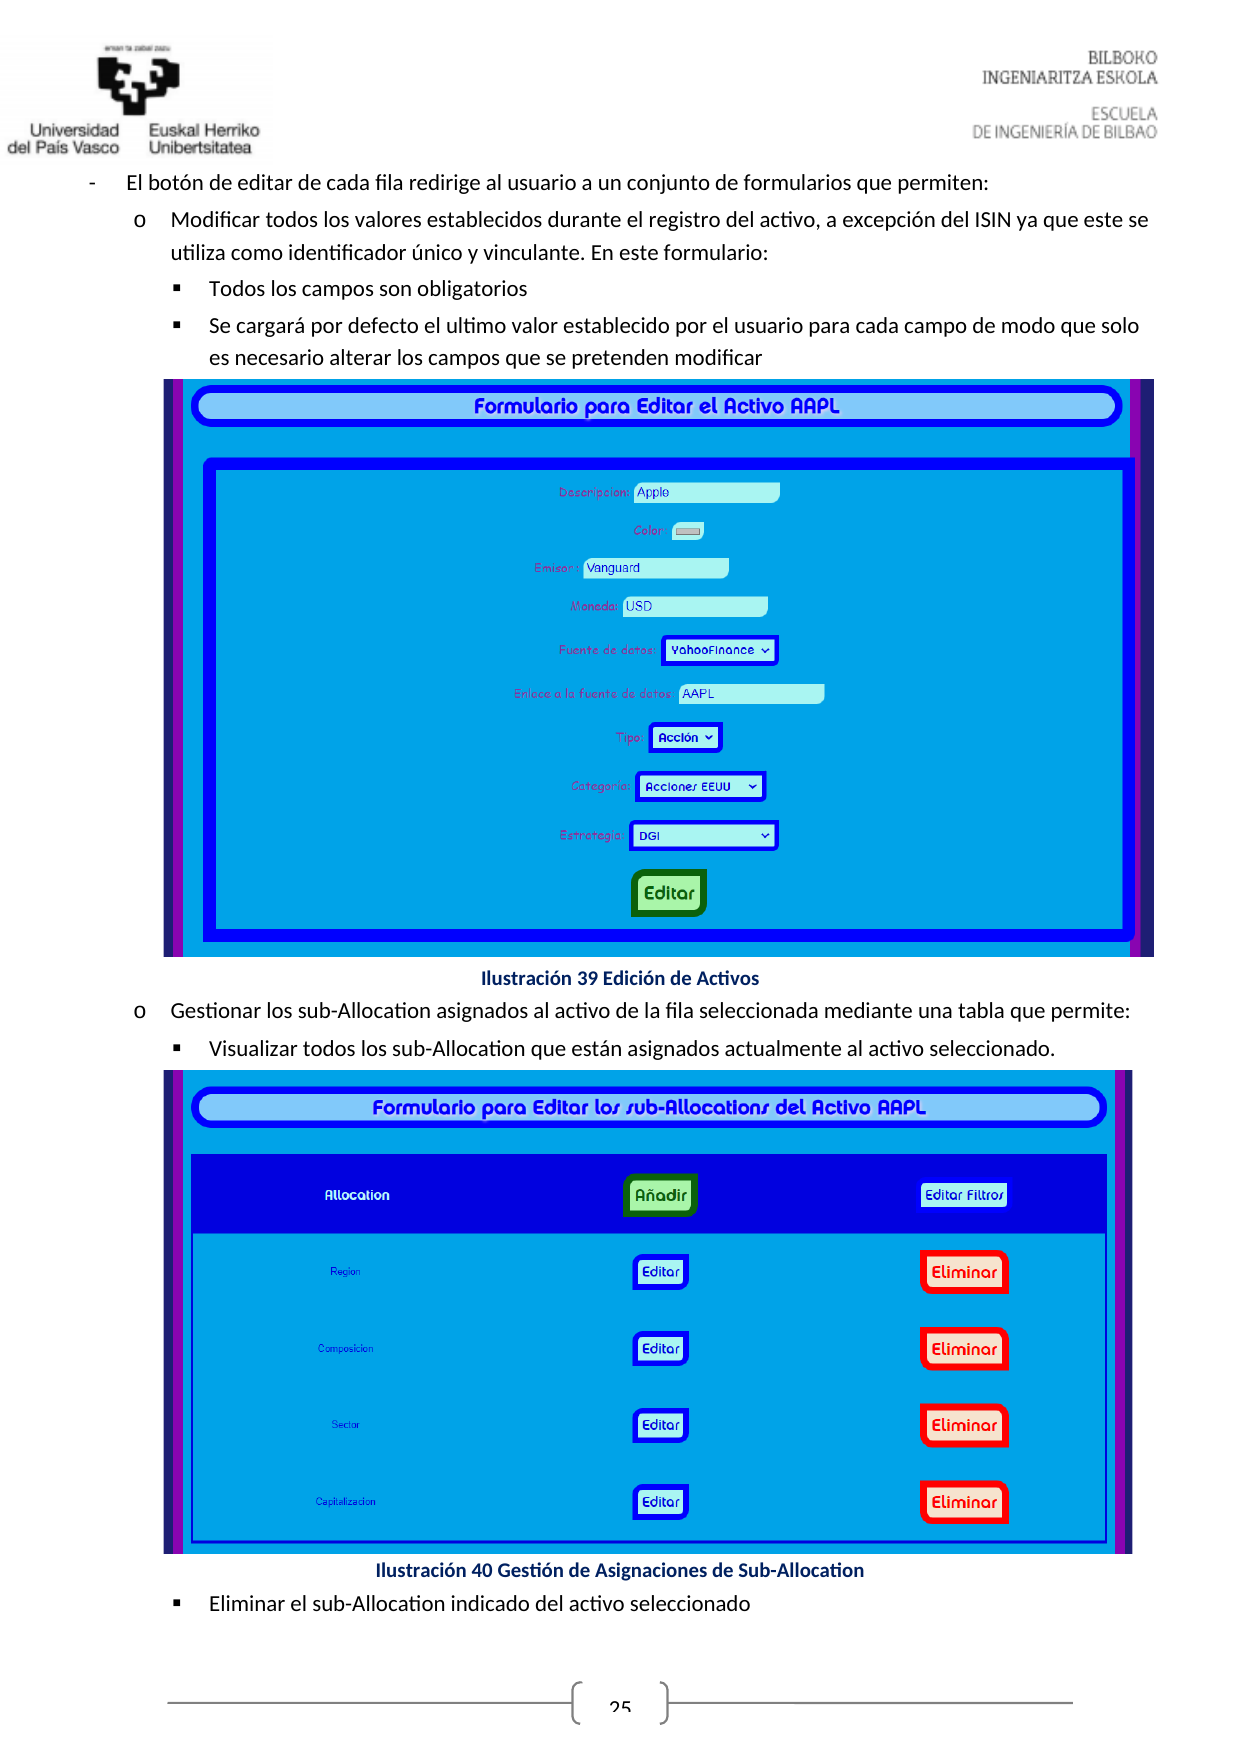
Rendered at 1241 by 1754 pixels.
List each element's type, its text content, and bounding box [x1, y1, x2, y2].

list Modificar todos los valores establecidos durante el registro del activo, a excepción del ISIN ya que este se utiliza como identificador único y vinculante. En este formulario: [133, 205, 1152, 266]
picture [163, 1070, 182, 1554]
picture [204, 379, 1154, 957]
picture [921, 1481, 1008, 1523]
picture [921, 1251, 1008, 1293]
picture [0, 28, 1184, 165]
picture [163, 379, 182, 957]
picture [633, 1255, 688, 1289]
picture [1116, 1070, 1133, 1554]
list Visualizar todos los sub-Allocation que están asignados actualmente al activo seleccionado. [171, 1034, 1152, 1062]
list Gestionar los sub-Allocation asignados al activo de la fila seleccionada mediante una tabla que permite: [133, 997, 1152, 1026]
picture [192, 386, 1122, 426]
picture [633, 1409, 688, 1442]
picture [192, 1087, 1106, 1127]
picture [633, 1332, 688, 1365]
list El botón de editar de cada fila redirige al usuario a un conjunto de formularios que permiten: [89, 102, 1152, 196]
picture [633, 1485, 688, 1519]
picture [921, 1328, 1008, 1370]
picture [921, 1404, 1008, 1447]
text Ilustración 39 Edición de Activos [89, 965, 1152, 990]
text Ilustración 40 Gestión de Asignaciones de Sub-Allocation [89, 1558, 1152, 1583]
list Se cargará por defecto el ultimo valor establecido por el usuario para cada campo de modo que solo es necesario alterar los campos que se pretenden modificar [171, 311, 1152, 371]
picture [192, 1155, 1106, 1233]
list Todos los campos son obligatorios [171, 274, 1152, 302]
list Eliminar el sub-Allocation indicado del activo seleccionado [171, 1589, 1152, 1617]
